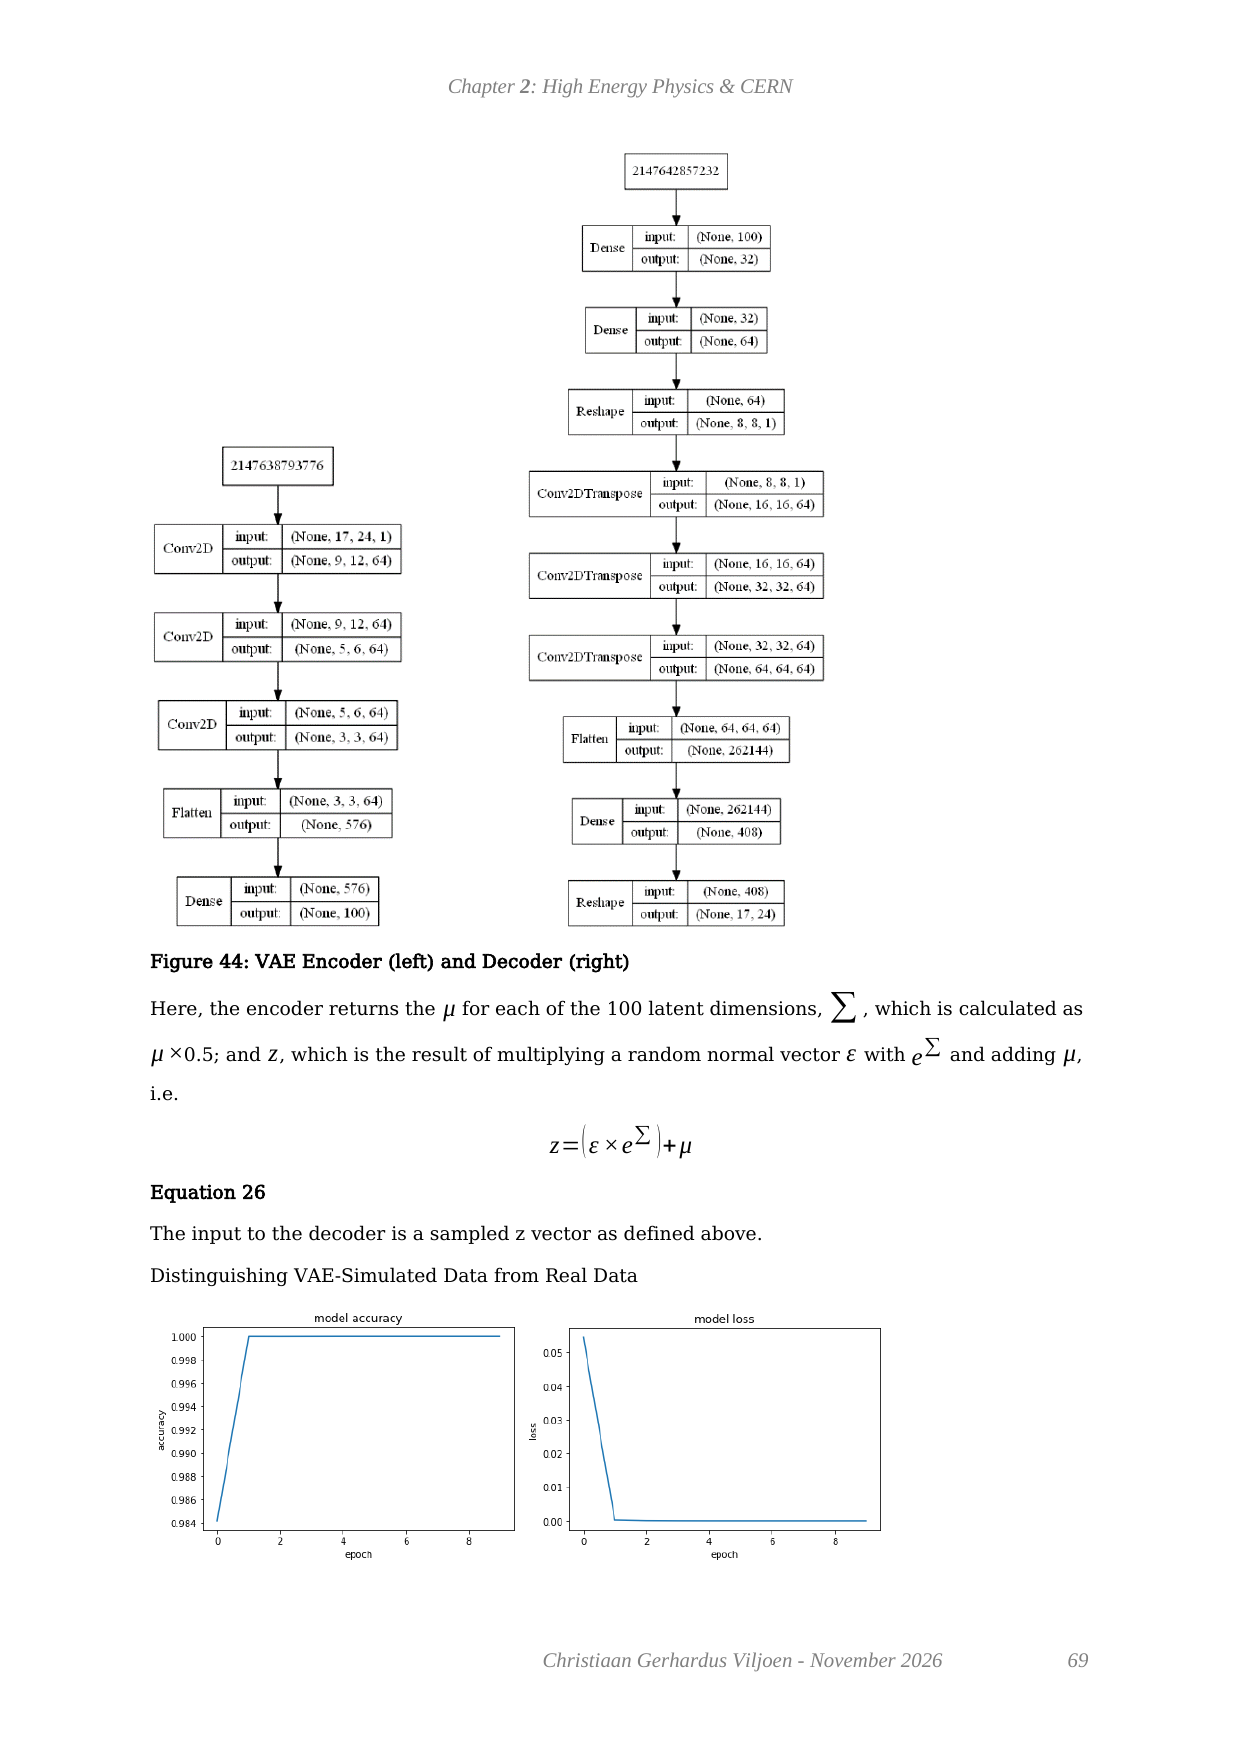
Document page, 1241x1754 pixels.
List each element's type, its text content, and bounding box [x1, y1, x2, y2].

text Here, the encoder returns the for each of the 100 latent dimensions, , which is calculated as 0.5; and , which is the result of multiplying a random normal vector with and adding , i.e. [150, 991, 1090, 1104]
text Equation 26 [150, 1180, 1090, 1203]
text Distinguishing VAE-Simulated Data from Real Data [150, 1264, 1090, 1287]
text The input to the decoder is a sampled z vector as defined above. [150, 1222, 1090, 1245]
picture [150, 1306, 888, 1565]
text Figure 44: VAE Encoder (left) and Decoder (right) [150, 949, 1090, 972]
picture [525, 150, 827, 930]
picture [150, 442, 405, 930]
